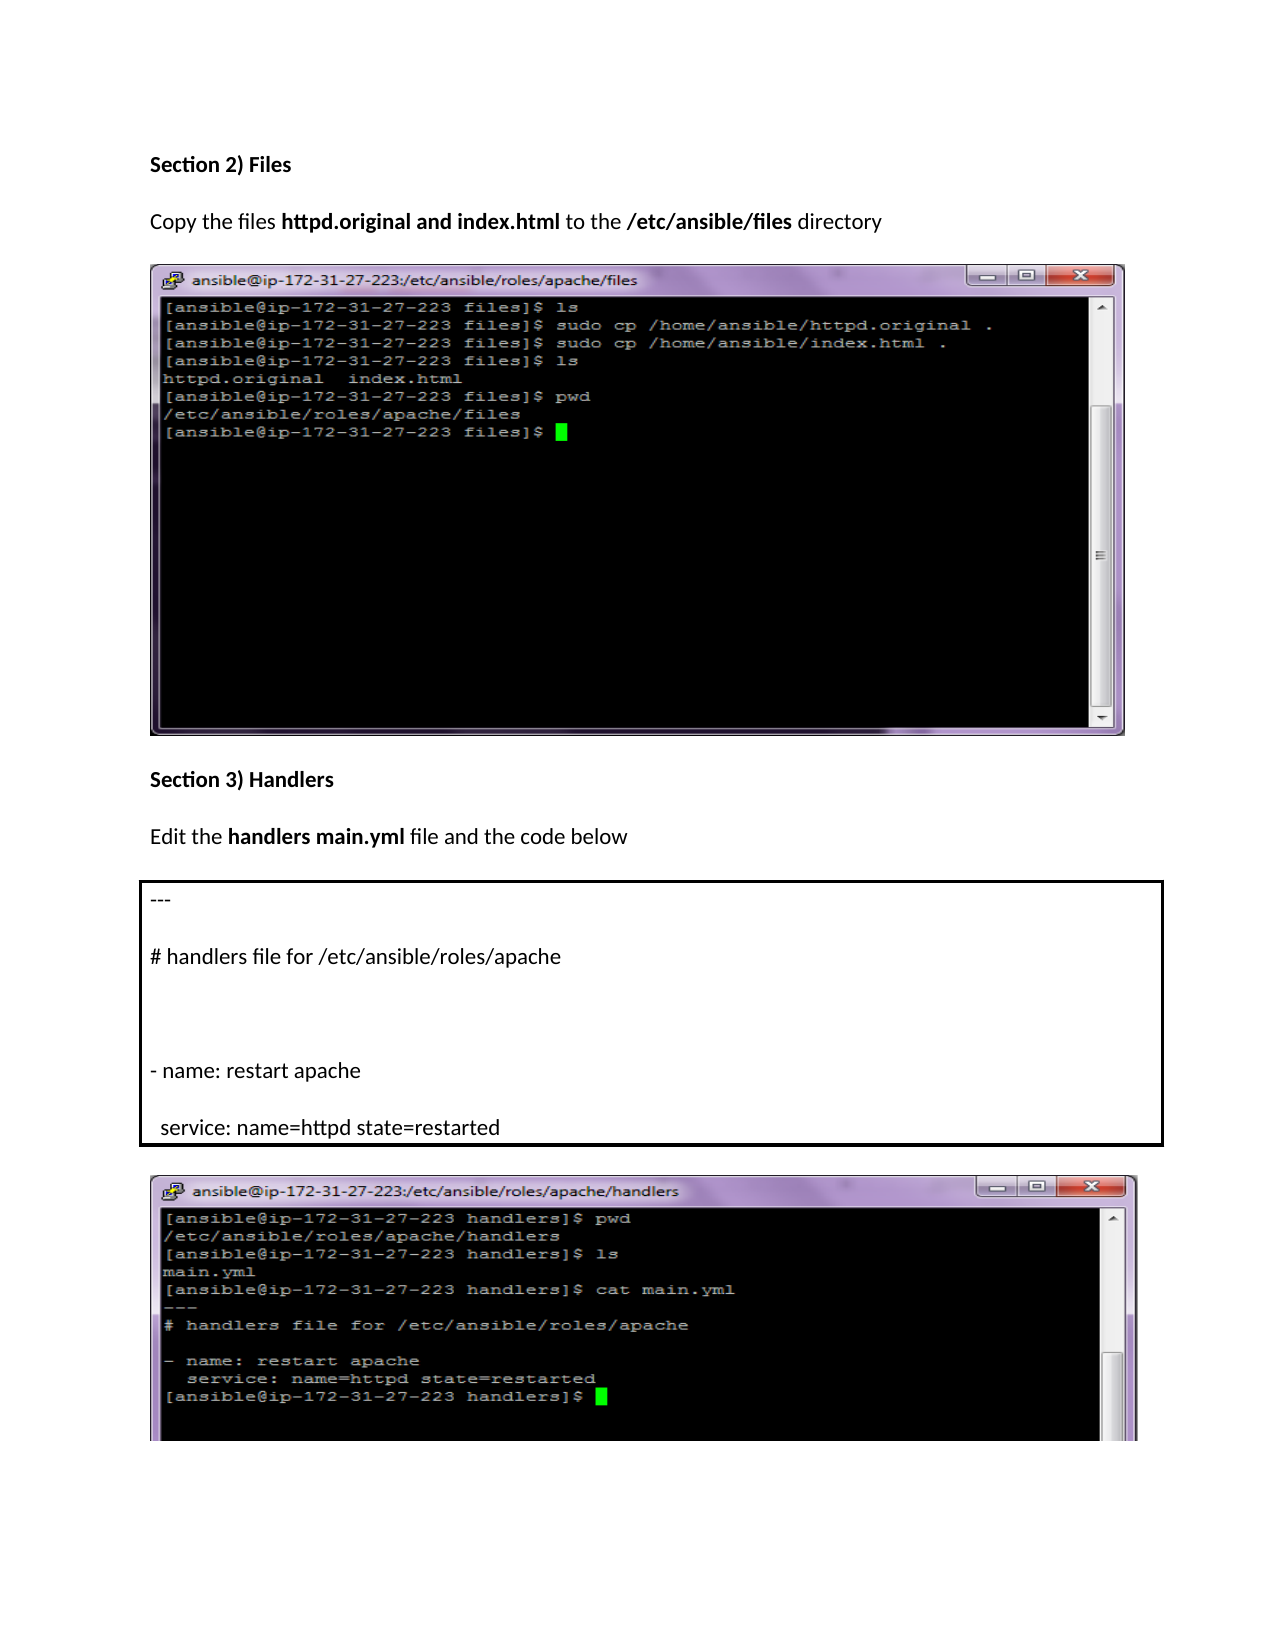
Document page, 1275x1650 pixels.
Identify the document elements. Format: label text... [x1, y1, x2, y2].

text Section 3) Handlers [150, 765, 1153, 793]
text Copy the files httpd.original and index.html to the /etc/ansible/files directory [150, 207, 1153, 235]
text --- [142, 883, 1161, 913]
picture [150, 264, 1125, 736]
picture [150, 1175, 1138, 1441]
text # handlers file for /etc/ansible/roles/apache [142, 937, 1161, 970]
text Edit the handlers main.yml file and the code below [150, 822, 1153, 850]
text Section 2) Files [150, 150, 1153, 178]
text service: name=httpd state=restarted [142, 1108, 1161, 1143]
text - name: restart apache [142, 1051, 1161, 1084]
